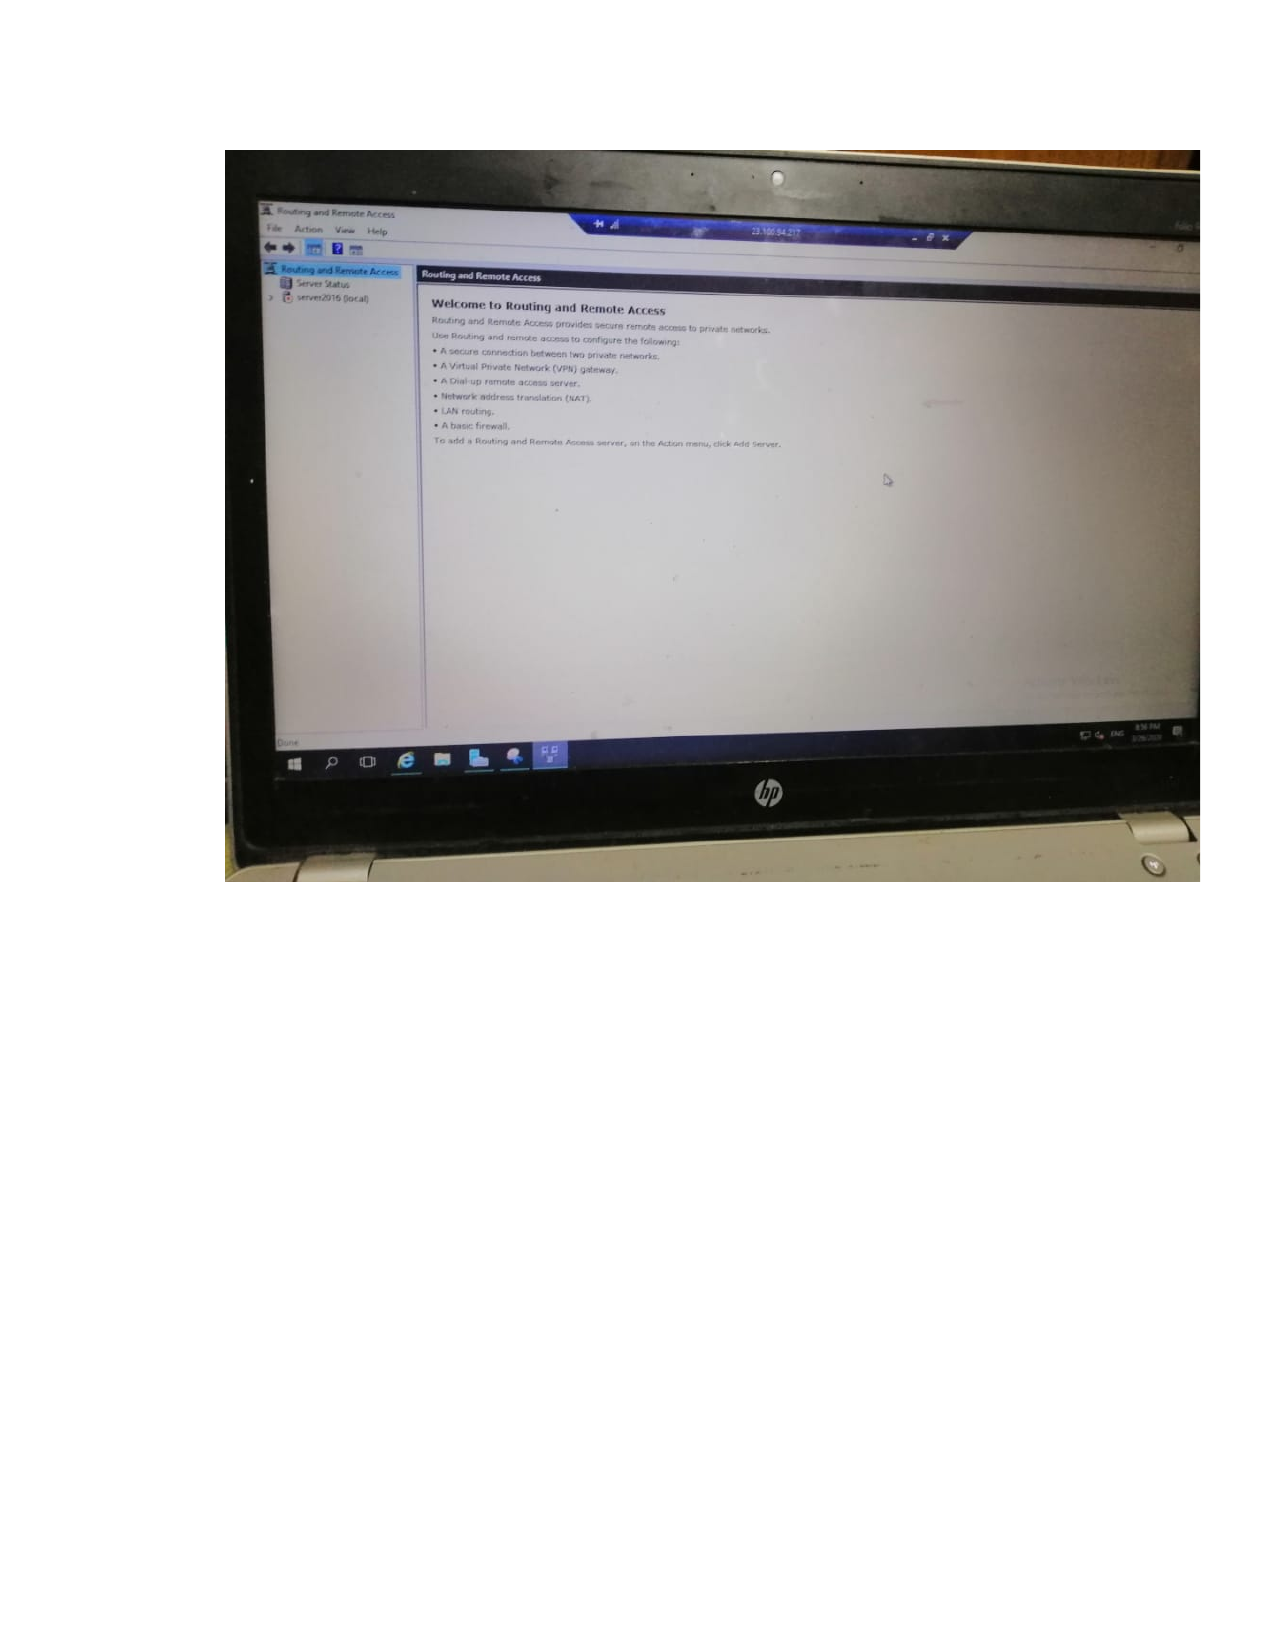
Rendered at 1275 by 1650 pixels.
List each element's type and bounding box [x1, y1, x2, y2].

picture [225, 150, 1200, 882]
